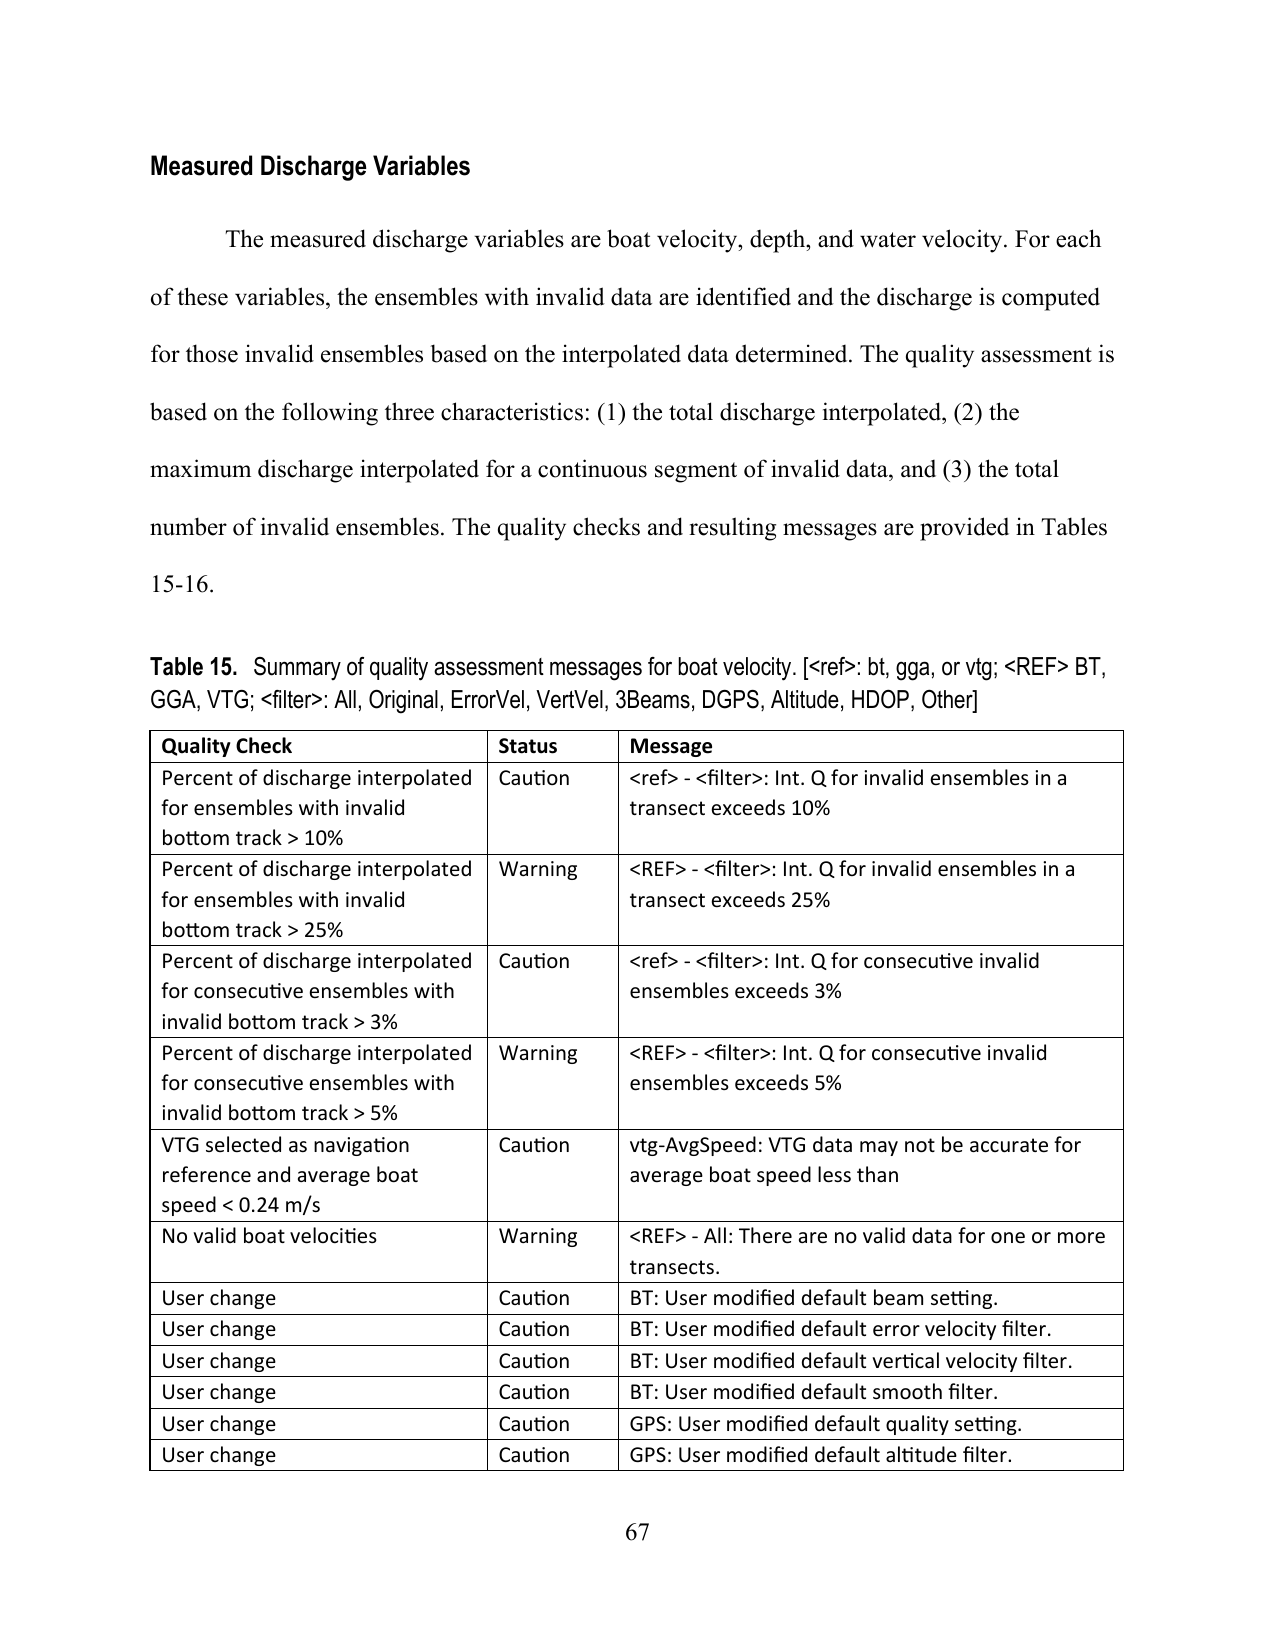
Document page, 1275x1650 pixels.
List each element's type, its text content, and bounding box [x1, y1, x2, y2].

table_cell Caution [488, 1130, 618, 1221]
table_cell BT: User modified default beam setting. [619, 1283, 1123, 1313]
title Summary of quality assessment messages for boat velocity. [<ref>: bt, gga, or vtg; <REF> BT, GGA, VTG; <filter>: All, Original, ErrorVel, VertVel, 3Beams, DGPS, Altitude, HDOP, Other] [150, 652, 1125, 714]
table_cell <REF> - <filter>: Int. Q for invalid ensembles in a transect exceeds 25% [619, 855, 1123, 945]
table_cell Caution [488, 1283, 618, 1313]
table_cell Caution [488, 946, 618, 1037]
text The measured discharge variables are boat velocity, depth, and water velocity. For each of these variables, the ensembles with invalid data are identified and the discharge is computed for those invalid ensembles based on the interpolated data determined. The quality assessment is based on the following three characteristics: (1) the total discharge interpolated, (2) the maximum discharge interpolated for a continuous segment of invalid data, and (3) the total number of invalid ensembles. The quality checks and resulting messages are provided in Tables 15-16. [150, 224, 1125, 598]
table_cell User change [151, 1346, 487, 1376]
table_cell Percent of discharge interpolated for consecutive ensembles with invalid bottom track > 5% [151, 1038, 487, 1129]
table_cell <REF> - All: There are no valid data for one or more transects. [619, 1222, 1123, 1282]
table_cell User change [151, 1409, 487, 1439]
table_cell Percent of discharge interpolated for ensembles with invalid bottom track > 25% [151, 855, 487, 945]
table_cell Warning [488, 1222, 618, 1282]
table_cell <ref> - <filter>: Int. Q for consecutive invalid ensembles exceeds 3% [619, 946, 1123, 1037]
table_cell BT: User modified default vertical velocity filter. [619, 1346, 1123, 1376]
table_header Quality Check [151, 731, 487, 762]
table_cell Caution [488, 1315, 618, 1345]
table_cell User change [151, 1440, 487, 1470]
table_cell Caution [488, 1377, 618, 1408]
table_cell Warning [488, 1038, 618, 1129]
table_cell Caution [488, 763, 618, 853]
table_cell <ref> - <filter>: Int. Q for invalid ensembles in a transect exceeds 10% [619, 763, 1123, 853]
table_cell No valid boat velocities [151, 1222, 487, 1282]
table_cell Caution [488, 1346, 618, 1376]
table_cell User change [151, 1377, 487, 1408]
table_cell User change [151, 1283, 487, 1313]
table_cell GPS: User modified default quality setting. [619, 1409, 1123, 1439]
table_cell BT: User modified default smooth filter. [619, 1377, 1123, 1408]
subtitle Measured Discharge Variables [150, 150, 1125, 181]
table_cell Percent of discharge interpolated for ensembles with invalid bottom track > 10% [151, 763, 487, 853]
table_cell User change [151, 1315, 487, 1345]
table_cell Caution [488, 1440, 618, 1470]
table_cell BT: User modified default error velocity filter. [619, 1315, 1123, 1345]
table_cell VTG selected as navigation reference and average boat speed < 0.24 m/s [151, 1130, 487, 1221]
table_cell <REF> - <filter>: Int. Q for consecutive invalid ensembles exceeds 5% [619, 1038, 1123, 1129]
table_cell Warning [488, 855, 618, 945]
table_cell Percent of discharge interpolated for consecutive ensembles with invalid bottom track > 3% [151, 946, 487, 1037]
table_cell GPS: User modified default altitude filter. [619, 1440, 1123, 1470]
table_cell Caution [488, 1409, 618, 1439]
table_cell vtg-AvgSpeed: VTG data may not be accurate for average boat speed less than [619, 1130, 1123, 1221]
table_header Message [619, 731, 1123, 762]
table_header Status [488, 731, 618, 762]
